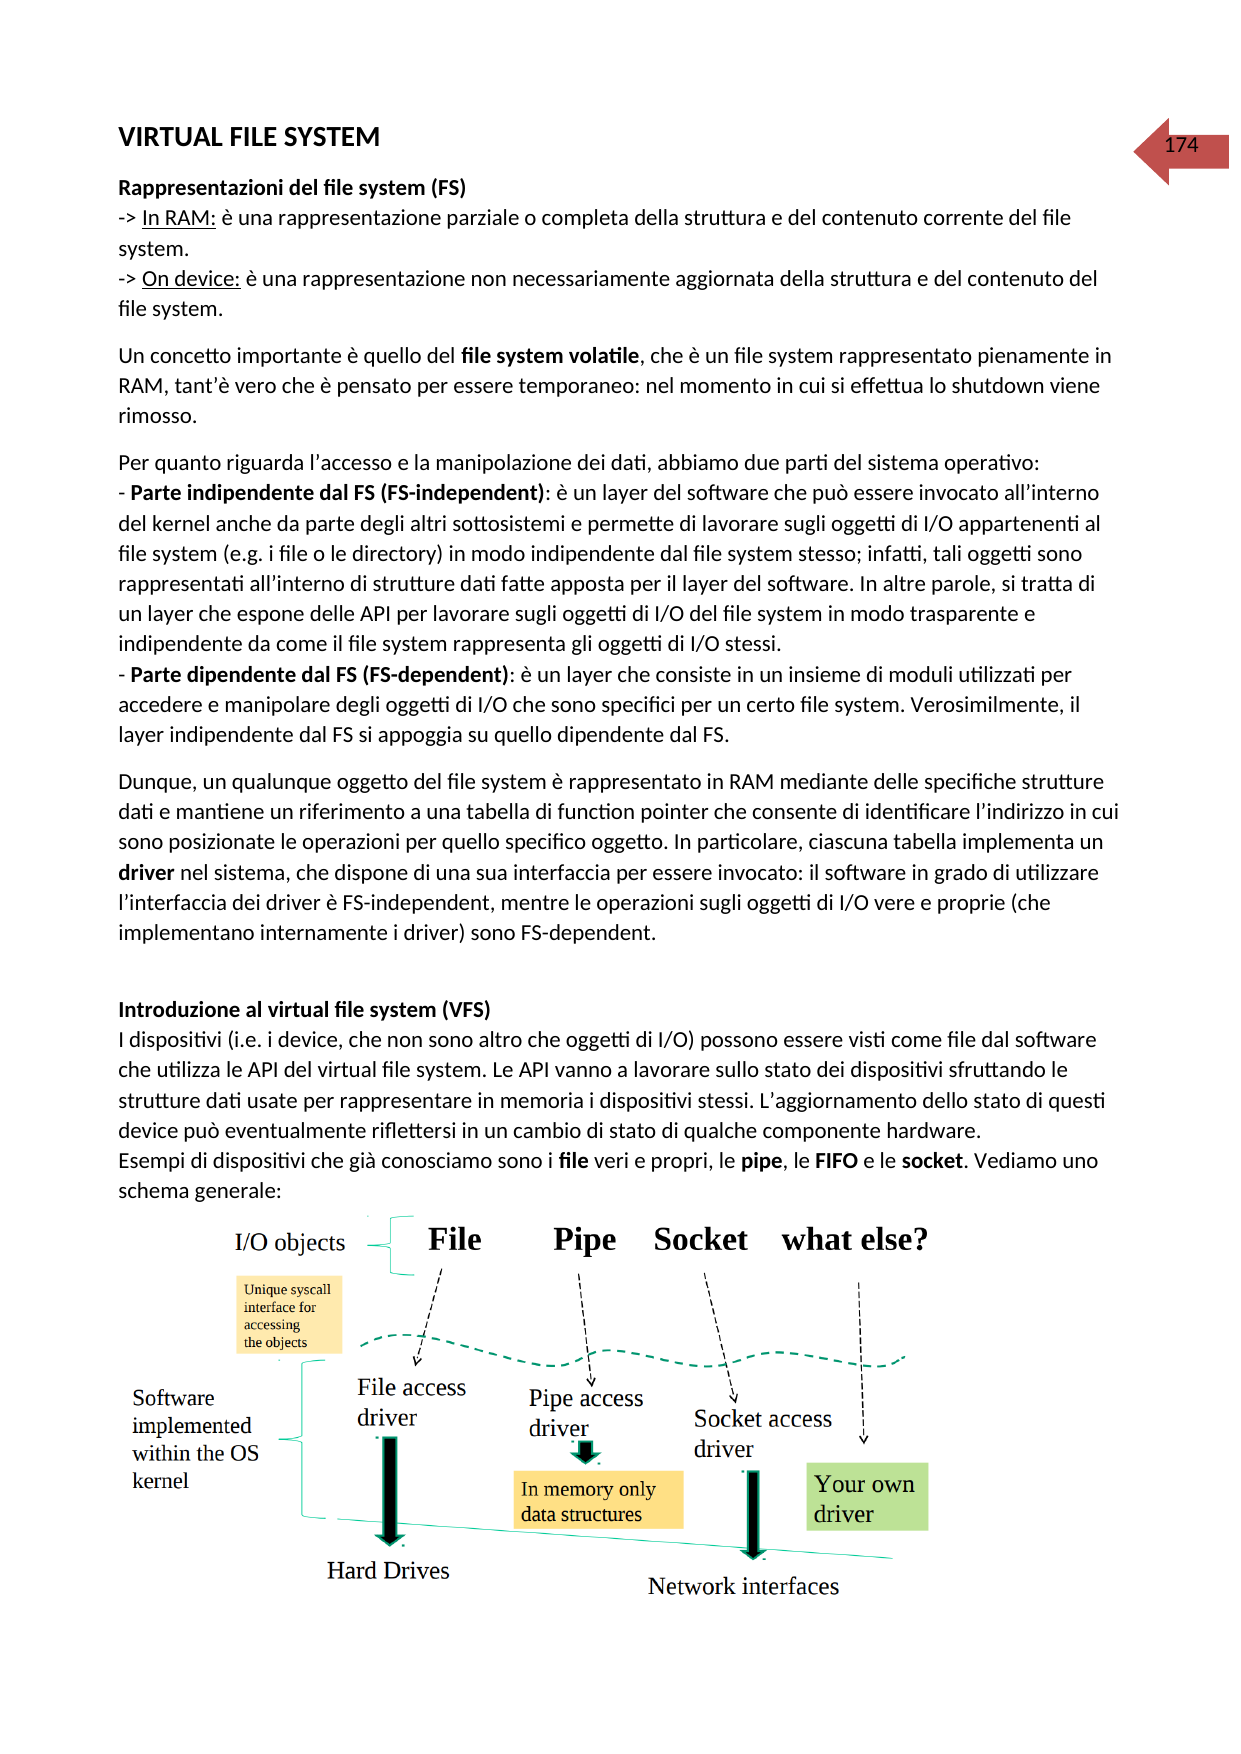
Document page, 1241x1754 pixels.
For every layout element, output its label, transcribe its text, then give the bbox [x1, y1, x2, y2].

text VIRTUAL FILE SYSTEM [118, 118, 1122, 154]
picture [118, 1206, 937, 1607]
text Dunque, un qualunque oggetto del file system è rappresentato in RAM mediante delle specifiche strutture dati e mantiene un riferimento a una tabella di function pointer che consente di identificare l’indirizzo in cui sono posizionate le operazioni per quello specifico oggetto. In particolare, ciascuna tabella implementa un driver nel sistema, che dispone di una sua interfaccia per essere invocato: il software in grado di utilizzare l’interfaccia dei driver è FS-independent, mentre le operazioni sugli oggetti di I/O vere e proprie (che implementano internamente i driver) sono FS-dependent. [118, 767, 1122, 946]
text Rappresentazioni del file system (FS) -> In RAM: è una rappresentazione parziale o completa della struttura e del contenuto corrente del file system. -> On device: è una rappresentazione non necessariamente aggiornata della struttura e del contenuto del file system. [118, 173, 1122, 322]
text Un concetto importante è quello del file system volatile, che è un file system rappresentato pienamente in RAM, tant’è vero che è pensato per essere temporaneo: nel momento in cui si effettua lo shutdown viene rimosso. [118, 341, 1122, 429]
text Per quanto riguarda l’accesso e la manipolazione dei dati, abbiamo due parti del sistema operativo: - Parte indipendente dal FS (FS-independent): è un layer del software che può essere invocato all’interno del kernel anche da parte degli altri sottosistemi e permette di lavorare sugli oggetti di I/O appartenenti al file system (e.g. i file o le directory) in modo indipendente dal file system stesso; infatti, tali oggetti sono rappresentati all’interno di strutture dati fatte apposta per il layer del software. In altre parole, si tratta di un layer che espone delle API per lavorare sugli oggetti di I/O del file system in modo trasparente e indipendente da come il file system rappresenta gli oggetti di I/O stessi. - Parte dipendente dal FS (FS-dependent): è un layer che consiste in un insieme di moduli utilizzati per accedere e manipolare degli oggetti di I/O che sono specifici per un certo file system. Verosimilmente, il layer indipendente dal FS si appoggia su quello dipendente dal FS. [118, 448, 1122, 748]
